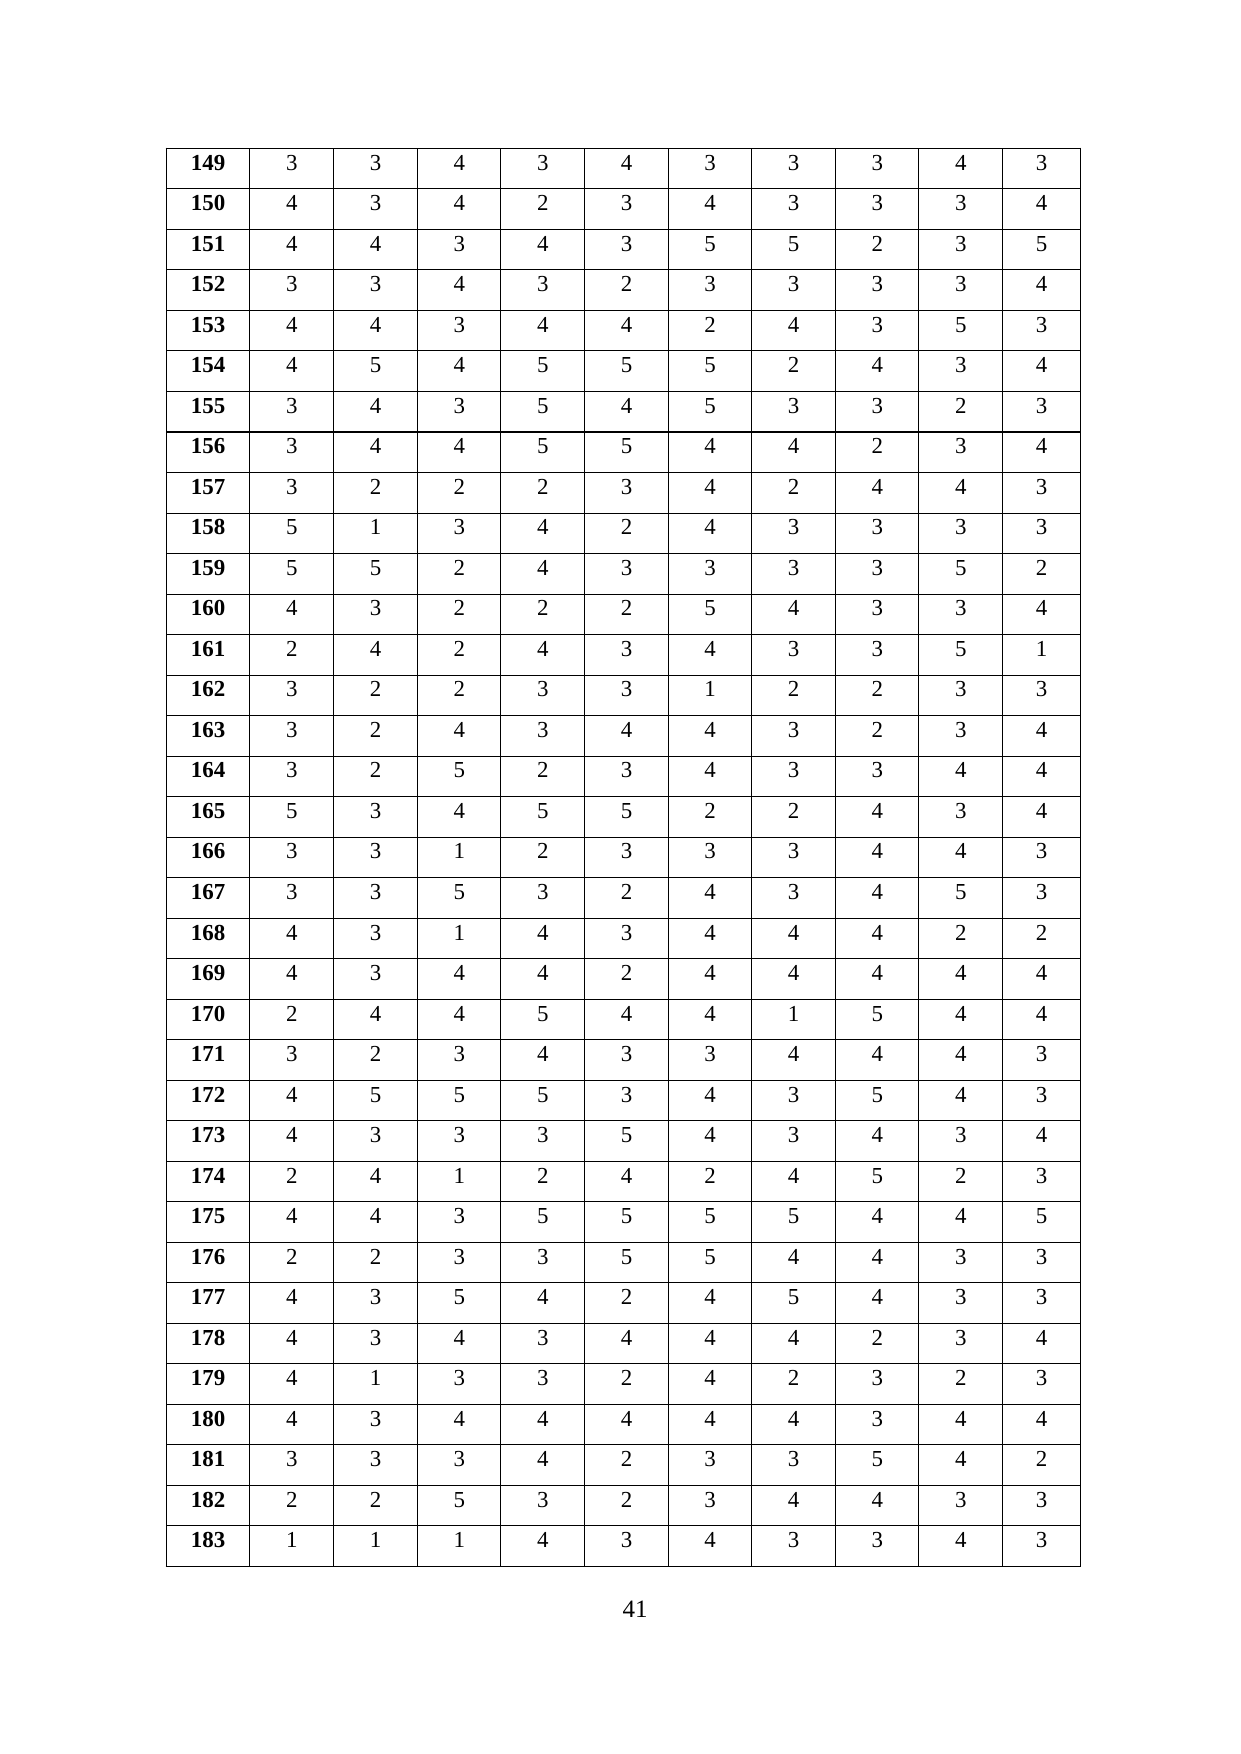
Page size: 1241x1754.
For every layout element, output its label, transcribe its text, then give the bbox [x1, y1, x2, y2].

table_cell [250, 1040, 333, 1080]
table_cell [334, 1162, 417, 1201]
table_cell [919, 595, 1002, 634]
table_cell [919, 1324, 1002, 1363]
table_cell 4 [250, 351, 333, 391]
table_cell 3 [919, 351, 1002, 391]
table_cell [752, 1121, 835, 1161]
table_cell 3 [418, 392, 500, 431]
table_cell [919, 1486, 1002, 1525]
table_cell 5 [669, 392, 751, 431]
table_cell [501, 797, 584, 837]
table_cell 5 [501, 392, 584, 431]
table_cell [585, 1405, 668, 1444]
table_cell 153 [167, 311, 249, 350]
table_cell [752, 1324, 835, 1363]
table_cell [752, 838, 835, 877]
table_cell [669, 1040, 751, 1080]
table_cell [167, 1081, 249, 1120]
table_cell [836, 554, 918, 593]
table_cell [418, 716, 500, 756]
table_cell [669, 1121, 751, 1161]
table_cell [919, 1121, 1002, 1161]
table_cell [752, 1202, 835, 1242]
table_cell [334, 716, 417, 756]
table_cell 5 [919, 311, 1002, 350]
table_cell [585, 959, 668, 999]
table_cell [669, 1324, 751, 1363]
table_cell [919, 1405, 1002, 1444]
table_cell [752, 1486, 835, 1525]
table_cell 4 [1003, 351, 1080, 391]
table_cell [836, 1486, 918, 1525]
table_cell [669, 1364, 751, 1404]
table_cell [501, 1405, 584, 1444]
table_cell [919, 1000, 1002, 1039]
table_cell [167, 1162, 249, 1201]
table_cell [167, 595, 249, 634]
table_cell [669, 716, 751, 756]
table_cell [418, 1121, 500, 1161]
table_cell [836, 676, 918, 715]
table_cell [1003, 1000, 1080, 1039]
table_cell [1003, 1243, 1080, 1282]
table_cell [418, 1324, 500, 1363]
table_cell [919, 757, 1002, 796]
table_cell 3 [752, 392, 835, 431]
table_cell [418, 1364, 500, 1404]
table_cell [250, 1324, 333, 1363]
table_cell 3 [669, 270, 751, 310]
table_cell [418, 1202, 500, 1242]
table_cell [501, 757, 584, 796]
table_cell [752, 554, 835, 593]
table_cell 4 [585, 392, 668, 431]
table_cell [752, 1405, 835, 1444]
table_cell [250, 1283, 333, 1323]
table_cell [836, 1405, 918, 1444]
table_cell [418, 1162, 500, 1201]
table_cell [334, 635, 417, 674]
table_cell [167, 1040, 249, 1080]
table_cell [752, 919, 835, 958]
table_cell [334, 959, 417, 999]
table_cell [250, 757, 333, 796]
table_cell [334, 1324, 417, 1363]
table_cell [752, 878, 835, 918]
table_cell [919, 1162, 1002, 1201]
table_cell 4 [501, 230, 584, 269]
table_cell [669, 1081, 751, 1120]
table_cell 3 [836, 189, 918, 229]
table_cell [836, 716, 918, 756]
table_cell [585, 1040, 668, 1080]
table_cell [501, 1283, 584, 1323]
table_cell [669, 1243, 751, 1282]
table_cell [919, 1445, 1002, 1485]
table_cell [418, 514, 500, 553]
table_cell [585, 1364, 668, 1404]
table_cell 157 [167, 473, 249, 512]
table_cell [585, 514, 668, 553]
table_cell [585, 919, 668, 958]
table_cell 4 [250, 189, 333, 229]
table_cell 2 [752, 473, 835, 512]
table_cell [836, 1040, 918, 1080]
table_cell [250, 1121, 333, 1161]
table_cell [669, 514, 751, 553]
table_cell 3 [836, 149, 918, 188]
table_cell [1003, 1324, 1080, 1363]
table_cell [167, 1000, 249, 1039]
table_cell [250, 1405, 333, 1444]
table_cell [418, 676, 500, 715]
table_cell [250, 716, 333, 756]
table_cell 3 [836, 311, 918, 350]
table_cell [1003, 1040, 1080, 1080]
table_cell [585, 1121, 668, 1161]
table_cell 4 [585, 311, 668, 350]
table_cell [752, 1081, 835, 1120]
table_cell 3 [418, 230, 500, 269]
table_cell 4 [418, 433, 500, 472]
table_cell 152 [167, 270, 249, 310]
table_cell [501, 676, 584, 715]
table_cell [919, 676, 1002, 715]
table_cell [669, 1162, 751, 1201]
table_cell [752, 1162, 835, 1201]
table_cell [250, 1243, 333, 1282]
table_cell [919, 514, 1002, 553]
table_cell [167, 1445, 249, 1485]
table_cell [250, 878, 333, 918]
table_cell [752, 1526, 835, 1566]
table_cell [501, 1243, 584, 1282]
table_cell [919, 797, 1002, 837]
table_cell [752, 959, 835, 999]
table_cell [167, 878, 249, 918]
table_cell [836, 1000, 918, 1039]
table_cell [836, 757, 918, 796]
table_cell 3 [334, 270, 417, 310]
table_cell 2 [669, 311, 751, 350]
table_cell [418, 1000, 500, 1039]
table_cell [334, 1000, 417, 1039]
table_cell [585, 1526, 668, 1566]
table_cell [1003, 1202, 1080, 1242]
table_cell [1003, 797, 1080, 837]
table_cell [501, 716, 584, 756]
table_cell 5 [334, 351, 417, 391]
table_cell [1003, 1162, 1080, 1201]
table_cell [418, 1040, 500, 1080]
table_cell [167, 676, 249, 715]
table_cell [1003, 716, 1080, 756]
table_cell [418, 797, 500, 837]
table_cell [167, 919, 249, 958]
table_cell 3 [501, 149, 584, 188]
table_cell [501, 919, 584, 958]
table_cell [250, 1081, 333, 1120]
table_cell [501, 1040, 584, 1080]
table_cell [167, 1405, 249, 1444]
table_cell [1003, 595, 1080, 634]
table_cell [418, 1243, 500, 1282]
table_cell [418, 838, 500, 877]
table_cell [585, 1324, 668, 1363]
table_cell 4 [585, 149, 668, 188]
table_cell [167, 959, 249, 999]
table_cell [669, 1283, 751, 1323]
table_cell 4 [669, 473, 751, 512]
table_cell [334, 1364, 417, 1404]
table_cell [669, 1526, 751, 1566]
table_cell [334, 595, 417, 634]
table_cell 5 [1003, 230, 1080, 269]
table_cell 3 [250, 433, 333, 472]
table_cell 3 [585, 473, 668, 512]
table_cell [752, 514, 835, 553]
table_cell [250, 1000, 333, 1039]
table_cell 150 [167, 189, 249, 229]
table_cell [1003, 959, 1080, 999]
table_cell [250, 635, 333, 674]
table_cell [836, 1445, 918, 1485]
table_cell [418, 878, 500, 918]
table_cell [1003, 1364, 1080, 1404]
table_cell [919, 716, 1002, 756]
table_cell 3 [250, 270, 333, 310]
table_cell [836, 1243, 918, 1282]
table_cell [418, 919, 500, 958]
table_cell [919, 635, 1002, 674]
table_cell 3 [250, 392, 333, 431]
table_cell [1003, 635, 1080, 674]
table_cell 2 [418, 473, 500, 512]
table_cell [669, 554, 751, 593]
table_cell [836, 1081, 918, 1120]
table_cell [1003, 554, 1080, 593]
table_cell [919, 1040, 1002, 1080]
table_cell 3 [501, 270, 584, 310]
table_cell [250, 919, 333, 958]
table_cell 3 [585, 230, 668, 269]
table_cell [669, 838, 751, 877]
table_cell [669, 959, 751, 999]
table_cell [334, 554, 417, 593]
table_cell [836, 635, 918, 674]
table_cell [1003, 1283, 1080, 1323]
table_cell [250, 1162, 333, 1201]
table_cell 4 [1003, 433, 1080, 472]
table_cell 4 [501, 311, 584, 350]
table_cell 2 [836, 230, 918, 269]
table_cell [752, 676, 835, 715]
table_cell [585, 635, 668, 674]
table_cell 4 [250, 311, 333, 350]
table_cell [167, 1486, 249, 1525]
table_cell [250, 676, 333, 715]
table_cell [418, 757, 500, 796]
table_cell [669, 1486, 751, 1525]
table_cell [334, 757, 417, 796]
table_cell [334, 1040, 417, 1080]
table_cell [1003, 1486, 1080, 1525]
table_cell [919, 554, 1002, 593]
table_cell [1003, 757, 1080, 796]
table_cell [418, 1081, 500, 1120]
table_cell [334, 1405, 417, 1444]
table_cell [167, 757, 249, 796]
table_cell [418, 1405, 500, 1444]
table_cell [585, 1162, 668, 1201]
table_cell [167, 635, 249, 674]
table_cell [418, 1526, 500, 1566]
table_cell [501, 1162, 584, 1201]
table_cell 4 [334, 433, 417, 472]
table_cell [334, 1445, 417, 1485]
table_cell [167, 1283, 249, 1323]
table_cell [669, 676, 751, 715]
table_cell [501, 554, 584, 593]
table_cell 5 [752, 230, 835, 269]
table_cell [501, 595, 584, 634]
table_cell 154 [167, 351, 249, 391]
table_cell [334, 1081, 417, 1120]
table_cell 3 [836, 392, 918, 431]
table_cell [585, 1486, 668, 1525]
table_cell 3 [334, 149, 417, 188]
table_cell 2 [919, 392, 1002, 431]
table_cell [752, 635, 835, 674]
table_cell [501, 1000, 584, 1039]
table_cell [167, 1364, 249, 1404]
table_cell 4 [1003, 270, 1080, 310]
table_cell 3 [752, 189, 835, 229]
table_cell 3 [250, 473, 333, 512]
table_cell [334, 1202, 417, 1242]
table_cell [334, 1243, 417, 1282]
table_cell 4 [334, 311, 417, 350]
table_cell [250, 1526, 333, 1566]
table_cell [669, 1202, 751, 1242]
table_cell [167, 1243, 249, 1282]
table_cell 3 [250, 149, 333, 188]
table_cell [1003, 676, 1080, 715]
table_cell 3 [752, 270, 835, 310]
table_cell 4 [669, 433, 751, 472]
table_cell 4 [919, 149, 1002, 188]
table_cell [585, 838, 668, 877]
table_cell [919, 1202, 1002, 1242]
table_cell 5 [669, 351, 751, 391]
table_cell 4 [836, 351, 918, 391]
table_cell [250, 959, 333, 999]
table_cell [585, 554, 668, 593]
table_cell 3 [919, 189, 1002, 229]
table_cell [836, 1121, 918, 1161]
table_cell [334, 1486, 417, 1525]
table_cell 3 [919, 270, 1002, 310]
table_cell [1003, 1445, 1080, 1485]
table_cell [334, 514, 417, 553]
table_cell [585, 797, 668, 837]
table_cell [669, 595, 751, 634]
table_cell 2 [501, 189, 584, 229]
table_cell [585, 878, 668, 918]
table_cell 3 [1003, 392, 1080, 431]
table_cell 3 [919, 433, 1002, 472]
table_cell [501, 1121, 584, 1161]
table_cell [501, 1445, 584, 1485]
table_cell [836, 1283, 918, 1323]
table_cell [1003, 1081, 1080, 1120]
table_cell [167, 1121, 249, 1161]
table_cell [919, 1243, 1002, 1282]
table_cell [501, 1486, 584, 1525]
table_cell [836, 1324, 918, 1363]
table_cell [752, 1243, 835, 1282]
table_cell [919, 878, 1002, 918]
table_cell 4 [250, 230, 333, 269]
table_cell 5 [669, 230, 751, 269]
table_cell 4 [418, 189, 500, 229]
table_cell 4 [418, 270, 500, 310]
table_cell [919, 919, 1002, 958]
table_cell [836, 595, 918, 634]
table_cell 151 [167, 230, 249, 269]
table_cell 149 [167, 149, 249, 188]
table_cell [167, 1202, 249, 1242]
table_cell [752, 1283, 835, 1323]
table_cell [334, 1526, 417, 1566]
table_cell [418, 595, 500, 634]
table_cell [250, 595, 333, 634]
table_cell 2 [501, 473, 584, 512]
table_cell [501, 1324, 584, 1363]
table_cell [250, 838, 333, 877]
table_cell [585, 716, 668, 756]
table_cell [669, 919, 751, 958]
table_cell 4 [418, 149, 500, 188]
table_cell 155 [167, 392, 249, 431]
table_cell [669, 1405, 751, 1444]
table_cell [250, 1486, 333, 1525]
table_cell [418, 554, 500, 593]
table_cell 2 [752, 351, 835, 391]
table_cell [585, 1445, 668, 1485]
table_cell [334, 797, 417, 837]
table_cell 2 [585, 270, 668, 310]
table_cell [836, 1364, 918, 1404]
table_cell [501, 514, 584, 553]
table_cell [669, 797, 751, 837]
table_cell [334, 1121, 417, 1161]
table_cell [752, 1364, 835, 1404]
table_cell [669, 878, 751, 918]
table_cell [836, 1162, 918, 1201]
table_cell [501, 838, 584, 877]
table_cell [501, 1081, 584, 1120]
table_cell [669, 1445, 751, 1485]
table_cell 4 [334, 392, 417, 431]
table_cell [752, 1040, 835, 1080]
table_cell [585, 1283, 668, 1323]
table_cell 4 [752, 433, 835, 472]
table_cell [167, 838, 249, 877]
table_cell 4 [752, 311, 835, 350]
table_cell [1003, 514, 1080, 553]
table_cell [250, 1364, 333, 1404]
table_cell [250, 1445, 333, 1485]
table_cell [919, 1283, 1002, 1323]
table_cell 5 [585, 351, 668, 391]
table_cell 4 [1003, 189, 1080, 229]
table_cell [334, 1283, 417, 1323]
table_cell 3 [334, 189, 417, 229]
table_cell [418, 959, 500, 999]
table_cell 156 [167, 433, 249, 472]
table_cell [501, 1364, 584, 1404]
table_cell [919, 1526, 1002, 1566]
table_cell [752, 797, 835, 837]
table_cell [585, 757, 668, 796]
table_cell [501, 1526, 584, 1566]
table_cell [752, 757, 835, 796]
table_cell 3 [919, 230, 1002, 269]
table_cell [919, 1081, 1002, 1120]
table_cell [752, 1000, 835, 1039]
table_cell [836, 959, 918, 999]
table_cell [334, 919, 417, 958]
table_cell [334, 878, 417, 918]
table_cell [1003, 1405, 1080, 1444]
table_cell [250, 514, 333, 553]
table_cell 5 [501, 351, 584, 391]
table_cell 4 [669, 189, 751, 229]
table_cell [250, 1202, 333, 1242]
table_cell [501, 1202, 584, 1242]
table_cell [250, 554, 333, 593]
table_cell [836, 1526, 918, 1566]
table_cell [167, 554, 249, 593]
table_cell 3 [585, 189, 668, 229]
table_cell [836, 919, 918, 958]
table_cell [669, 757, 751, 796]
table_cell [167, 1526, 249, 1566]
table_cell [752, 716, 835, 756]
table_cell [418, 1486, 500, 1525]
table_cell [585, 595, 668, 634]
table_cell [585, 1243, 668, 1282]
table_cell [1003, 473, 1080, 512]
table_cell 5 [501, 433, 584, 472]
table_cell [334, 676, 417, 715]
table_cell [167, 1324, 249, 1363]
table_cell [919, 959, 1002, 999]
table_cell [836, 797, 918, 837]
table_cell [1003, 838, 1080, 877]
table_cell 3 [836, 270, 918, 310]
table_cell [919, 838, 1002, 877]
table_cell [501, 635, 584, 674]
table_cell 4 [919, 473, 1002, 512]
table_cell 2 [836, 433, 918, 472]
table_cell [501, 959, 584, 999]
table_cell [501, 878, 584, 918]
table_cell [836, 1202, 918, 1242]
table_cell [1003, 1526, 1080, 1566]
table_cell 3 [1003, 149, 1080, 188]
table_cell 3 [1003, 311, 1080, 350]
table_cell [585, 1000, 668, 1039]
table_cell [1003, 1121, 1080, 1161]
table_cell 5 [585, 433, 668, 472]
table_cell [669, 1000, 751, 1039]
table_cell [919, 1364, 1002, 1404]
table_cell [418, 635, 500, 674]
table_cell 4 [836, 473, 918, 512]
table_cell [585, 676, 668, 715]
table_cell 4 [334, 230, 417, 269]
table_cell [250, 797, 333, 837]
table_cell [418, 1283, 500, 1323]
table_cell 3 [669, 149, 751, 188]
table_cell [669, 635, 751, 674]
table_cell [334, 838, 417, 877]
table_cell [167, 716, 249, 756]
table_cell 2 [334, 473, 417, 512]
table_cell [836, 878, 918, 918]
table_cell 3 [418, 311, 500, 350]
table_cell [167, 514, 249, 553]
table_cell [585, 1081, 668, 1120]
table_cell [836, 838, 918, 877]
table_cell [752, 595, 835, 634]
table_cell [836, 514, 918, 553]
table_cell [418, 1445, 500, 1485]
table_cell 3 [752, 149, 835, 188]
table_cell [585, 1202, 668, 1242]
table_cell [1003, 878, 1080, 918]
table_cell 4 [418, 351, 500, 391]
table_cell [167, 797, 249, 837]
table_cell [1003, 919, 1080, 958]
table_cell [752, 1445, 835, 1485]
